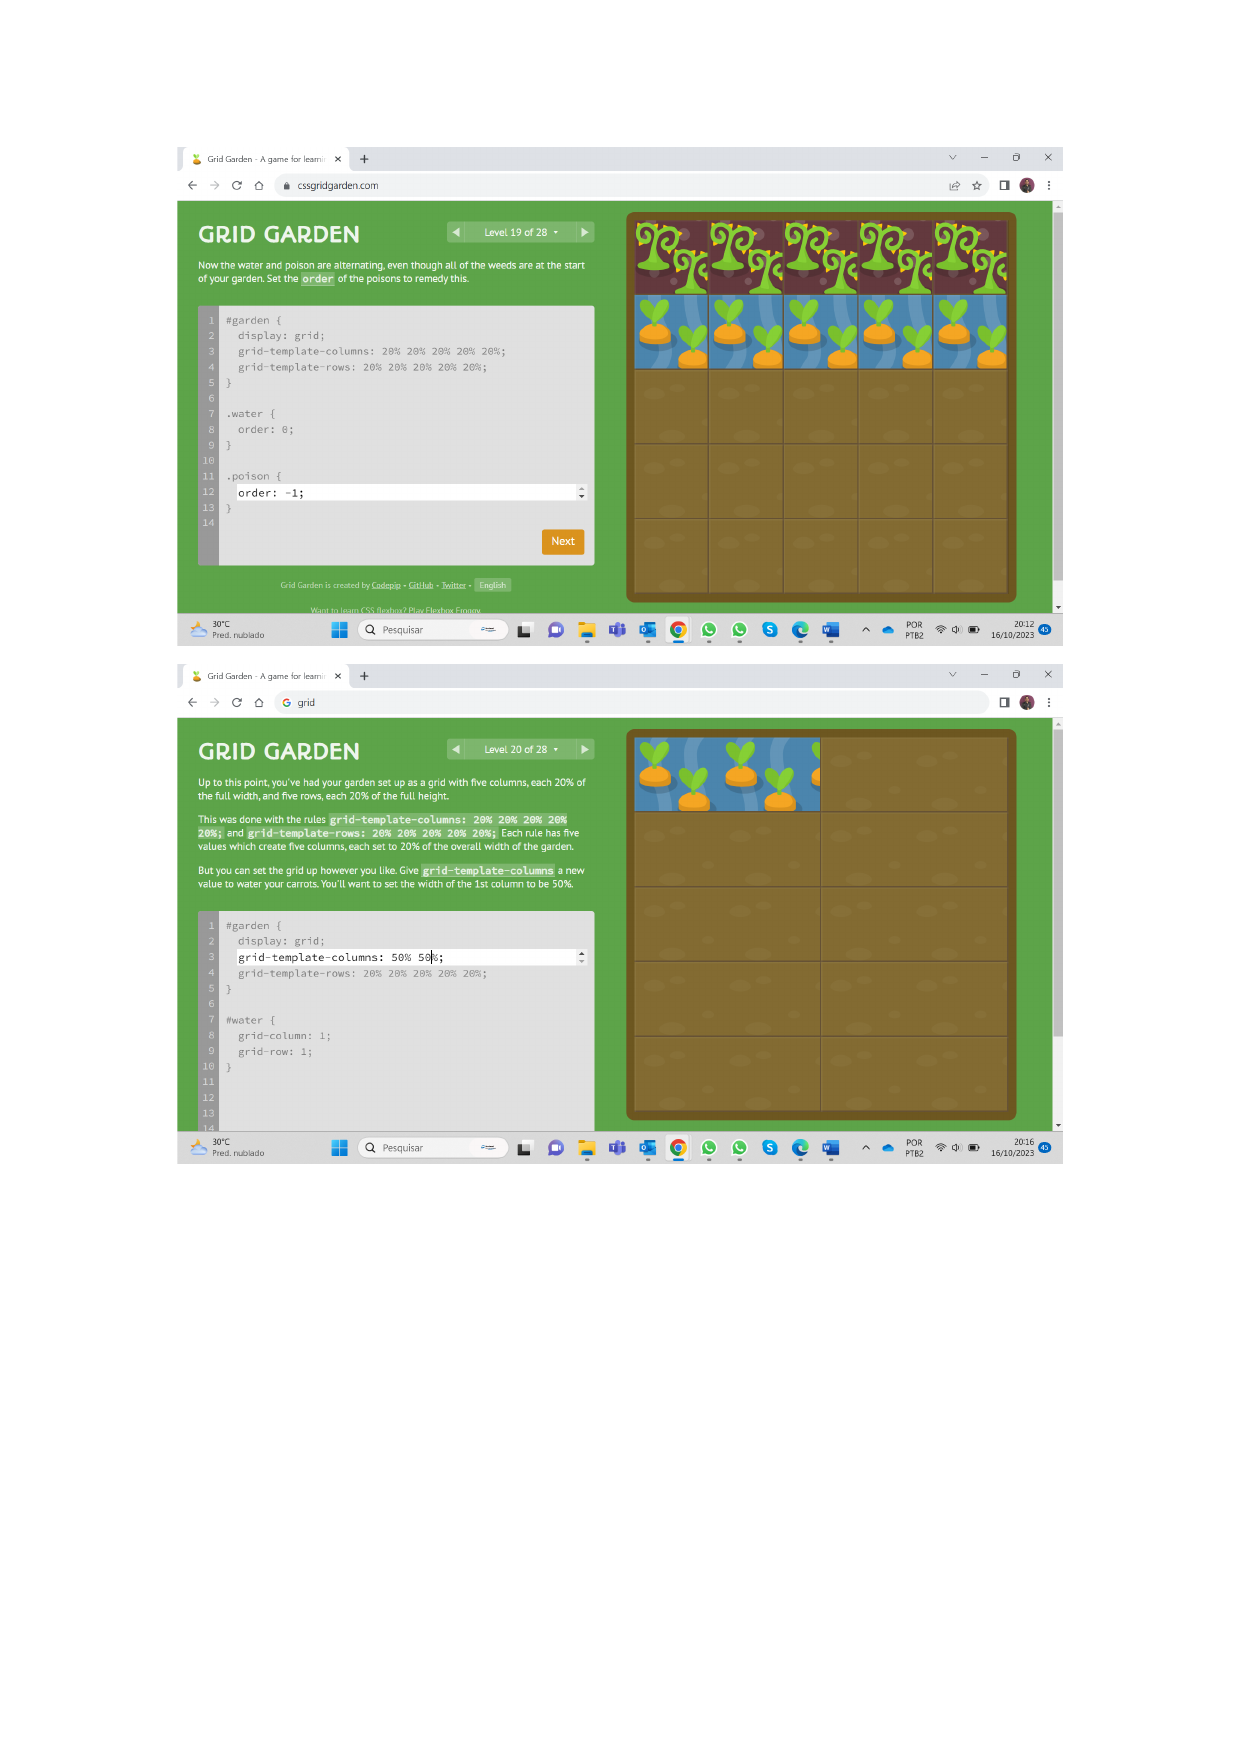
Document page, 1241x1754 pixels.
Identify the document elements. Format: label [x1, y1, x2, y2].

picture [177, 147, 1063, 646]
picture [177, 664, 1063, 1164]
